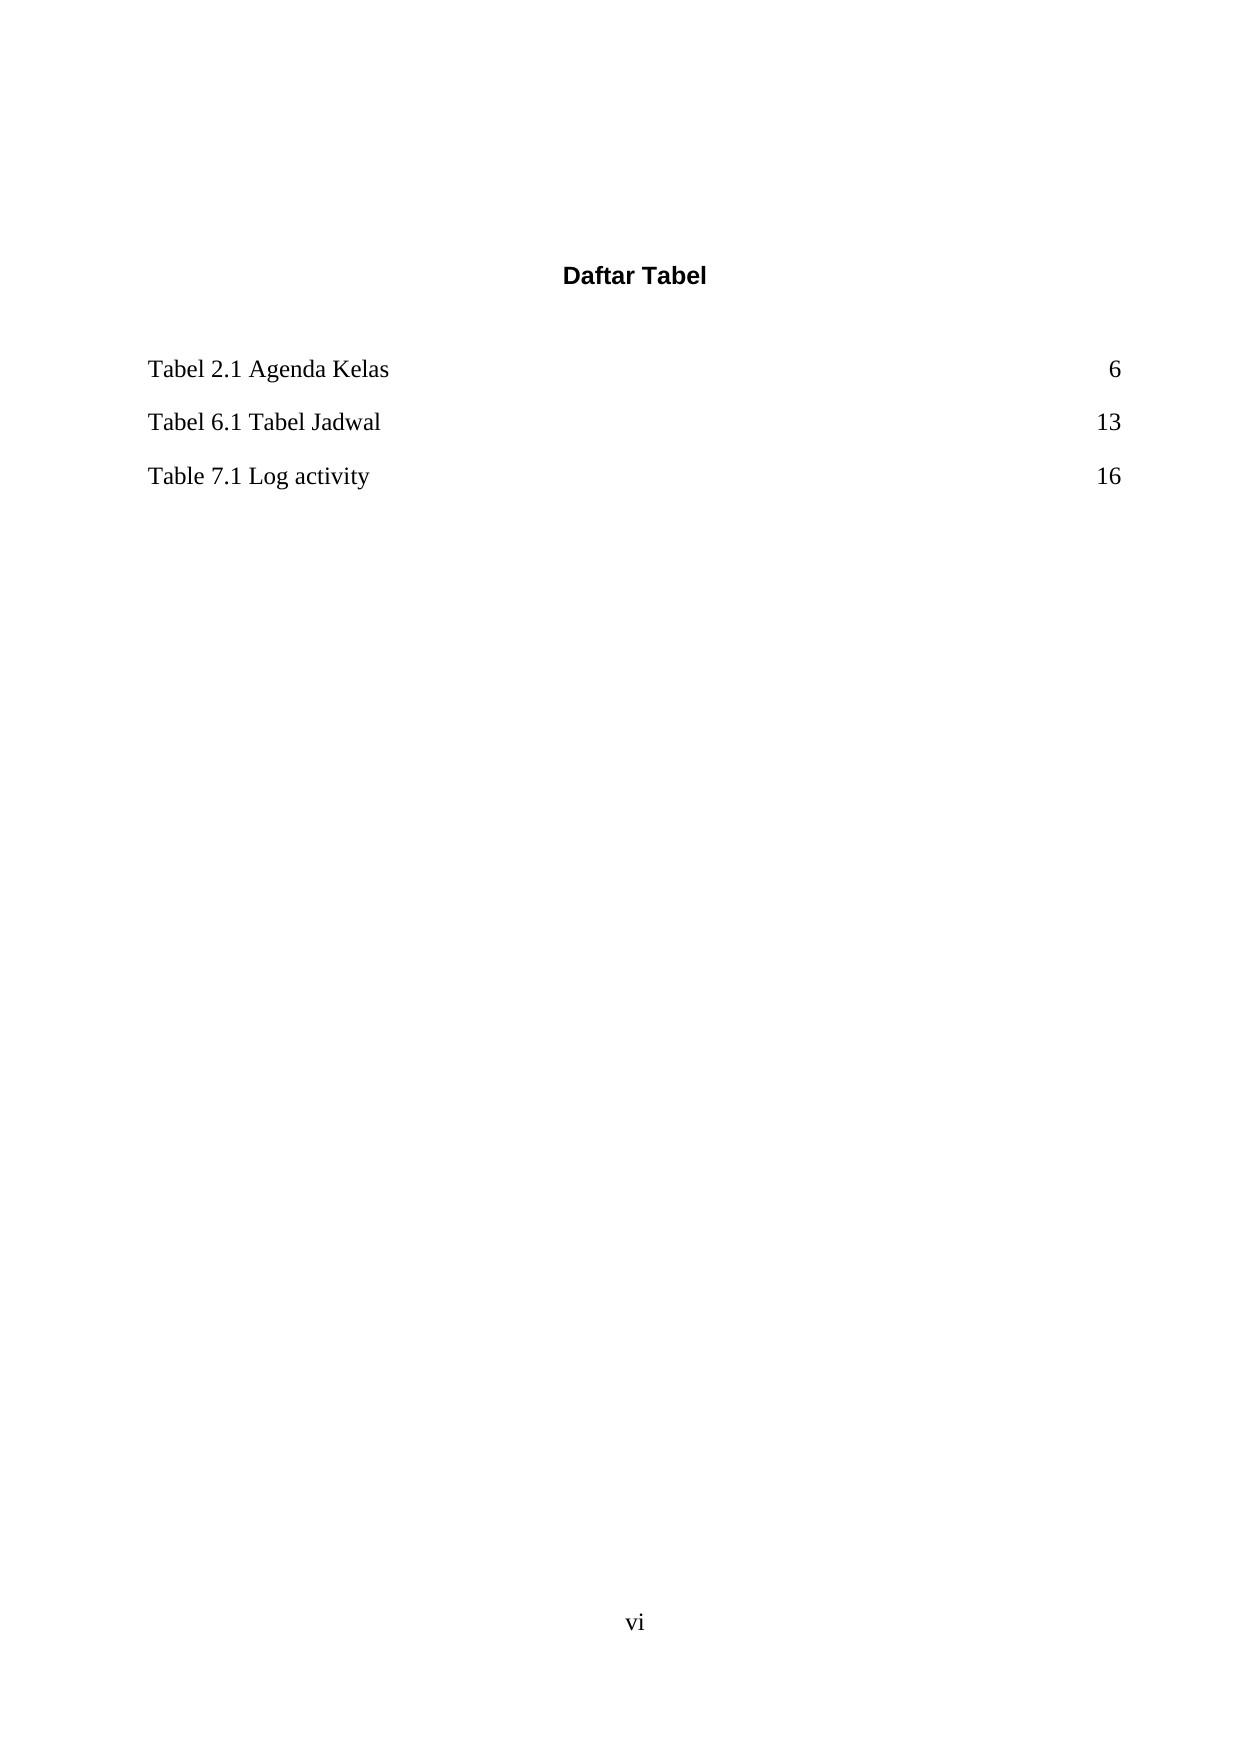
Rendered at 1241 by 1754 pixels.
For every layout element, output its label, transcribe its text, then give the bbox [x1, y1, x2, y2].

text Tabel 6.1 Tabel Jadwal 13 [148, 407, 1122, 436]
text Table 7.1 Log activity 16 [148, 461, 1122, 489]
title Daftar Tabel [148, 261, 1122, 290]
text Tabel 2.1 Agenda Kelas 6 [148, 354, 1122, 382]
